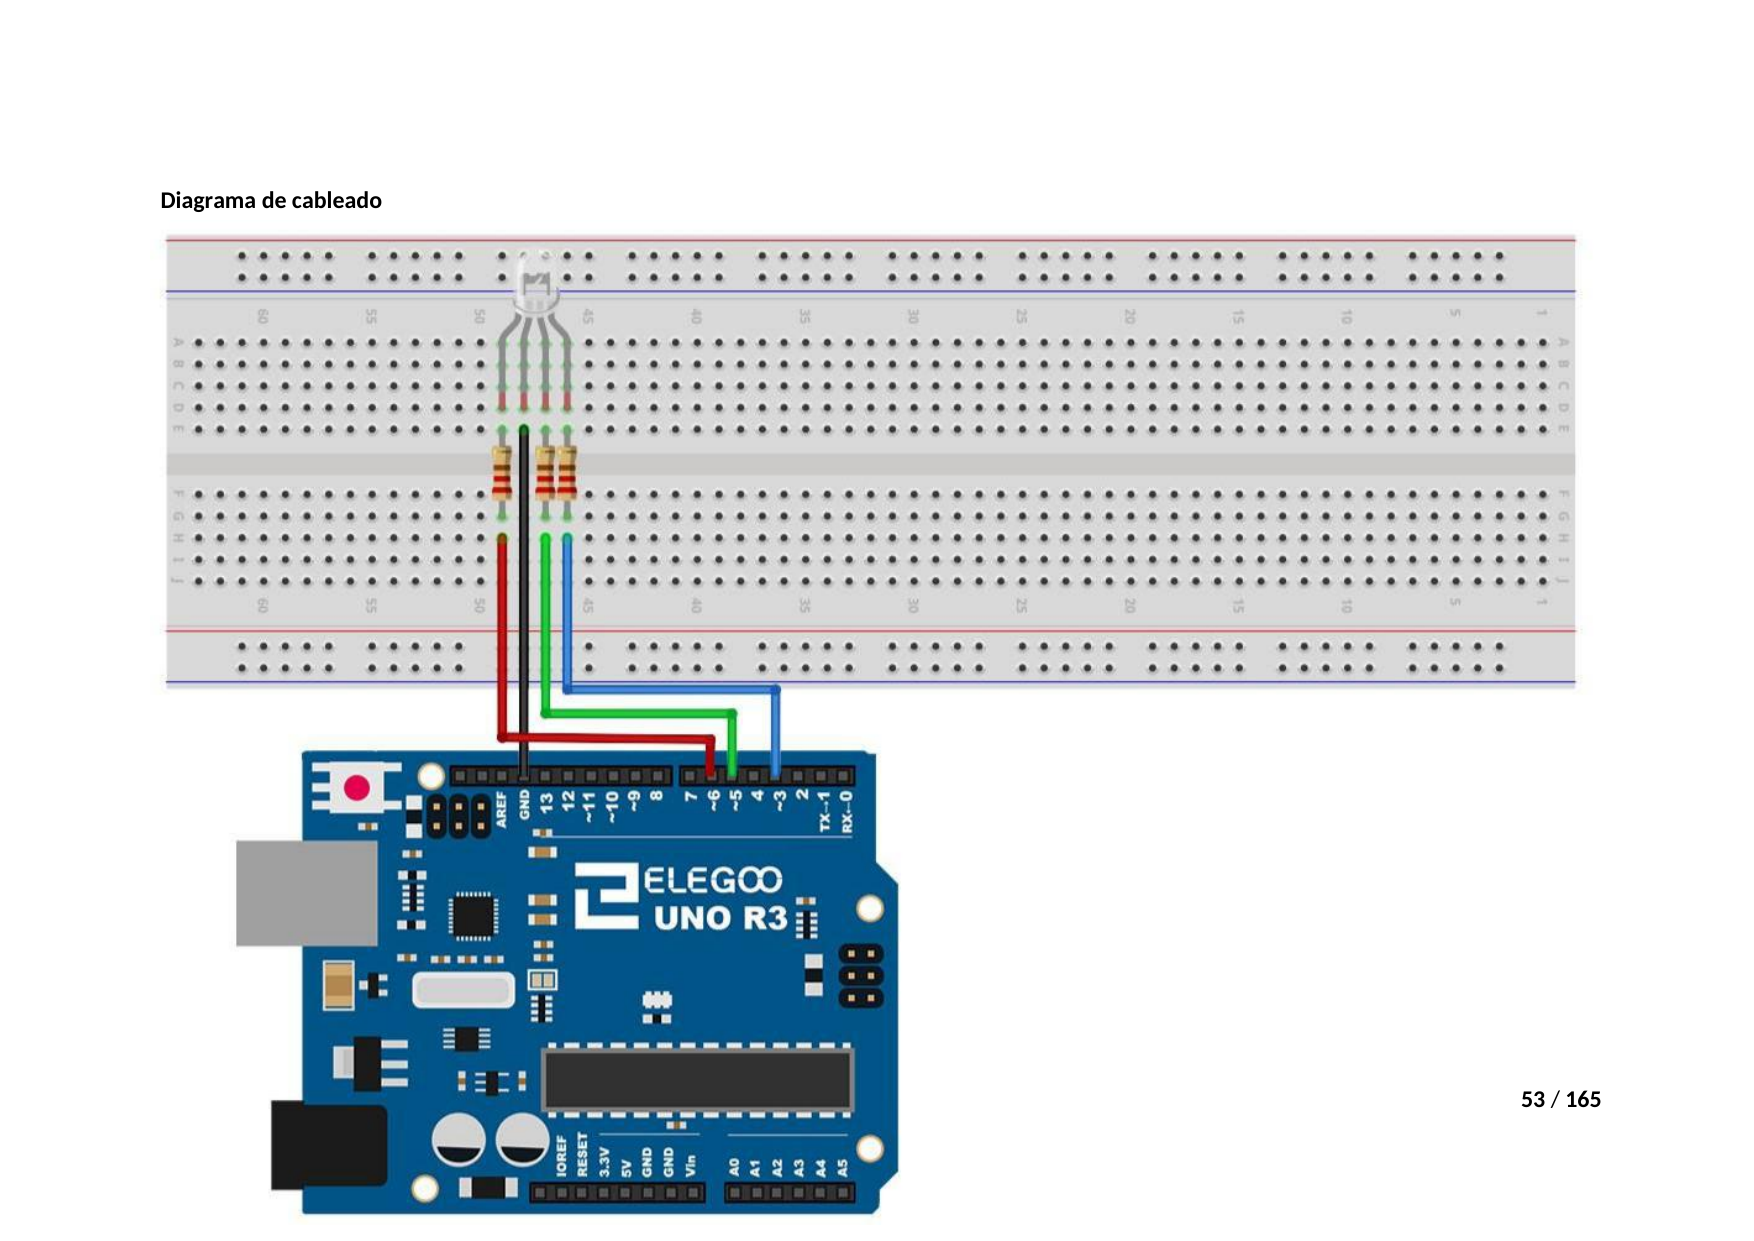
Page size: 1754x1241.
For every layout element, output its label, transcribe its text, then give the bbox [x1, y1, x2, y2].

picture [150, 220, 1595, 1225]
text Diagrama de cableado [160, 185, 1604, 214]
text 53 / 165 [1521, 1084, 1604, 1113]
